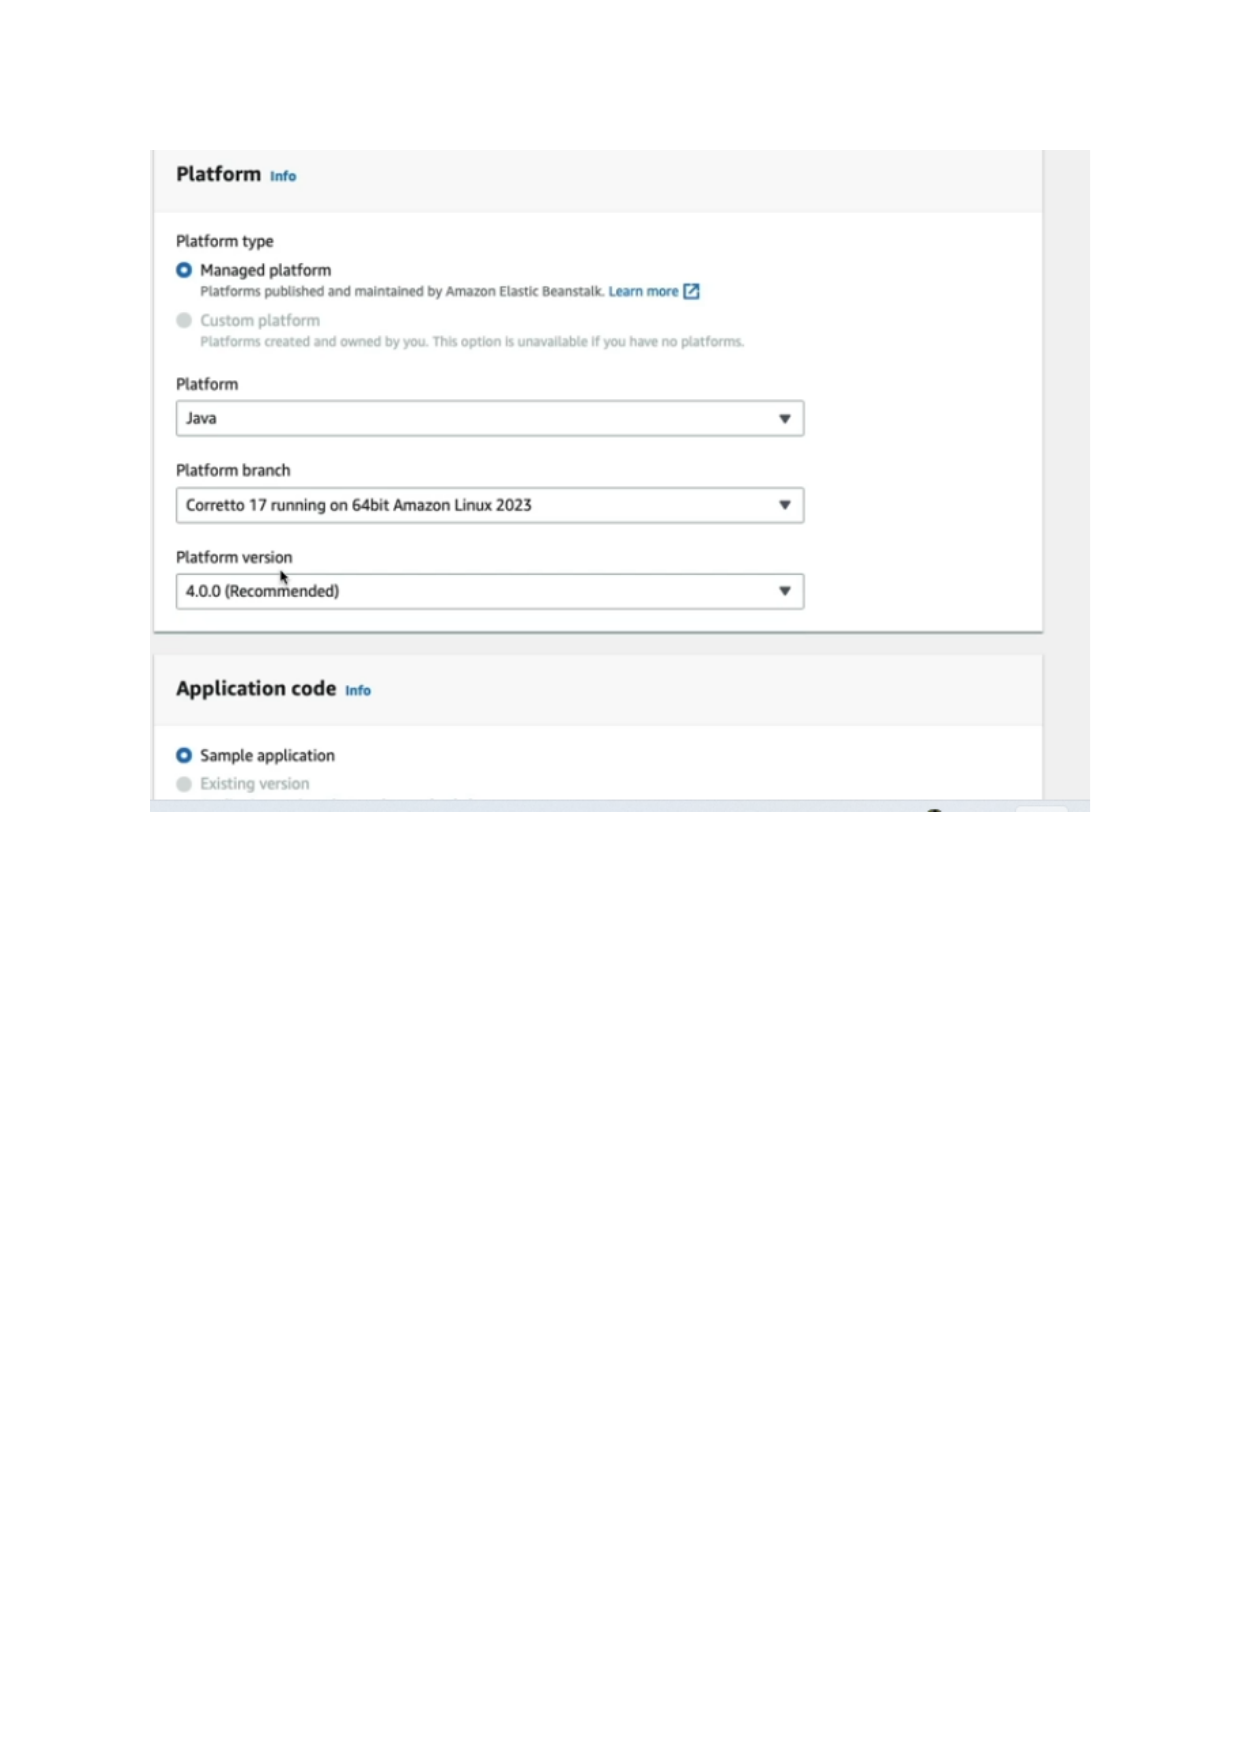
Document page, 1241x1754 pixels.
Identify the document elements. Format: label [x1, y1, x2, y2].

picture [150, 150, 1091, 812]
